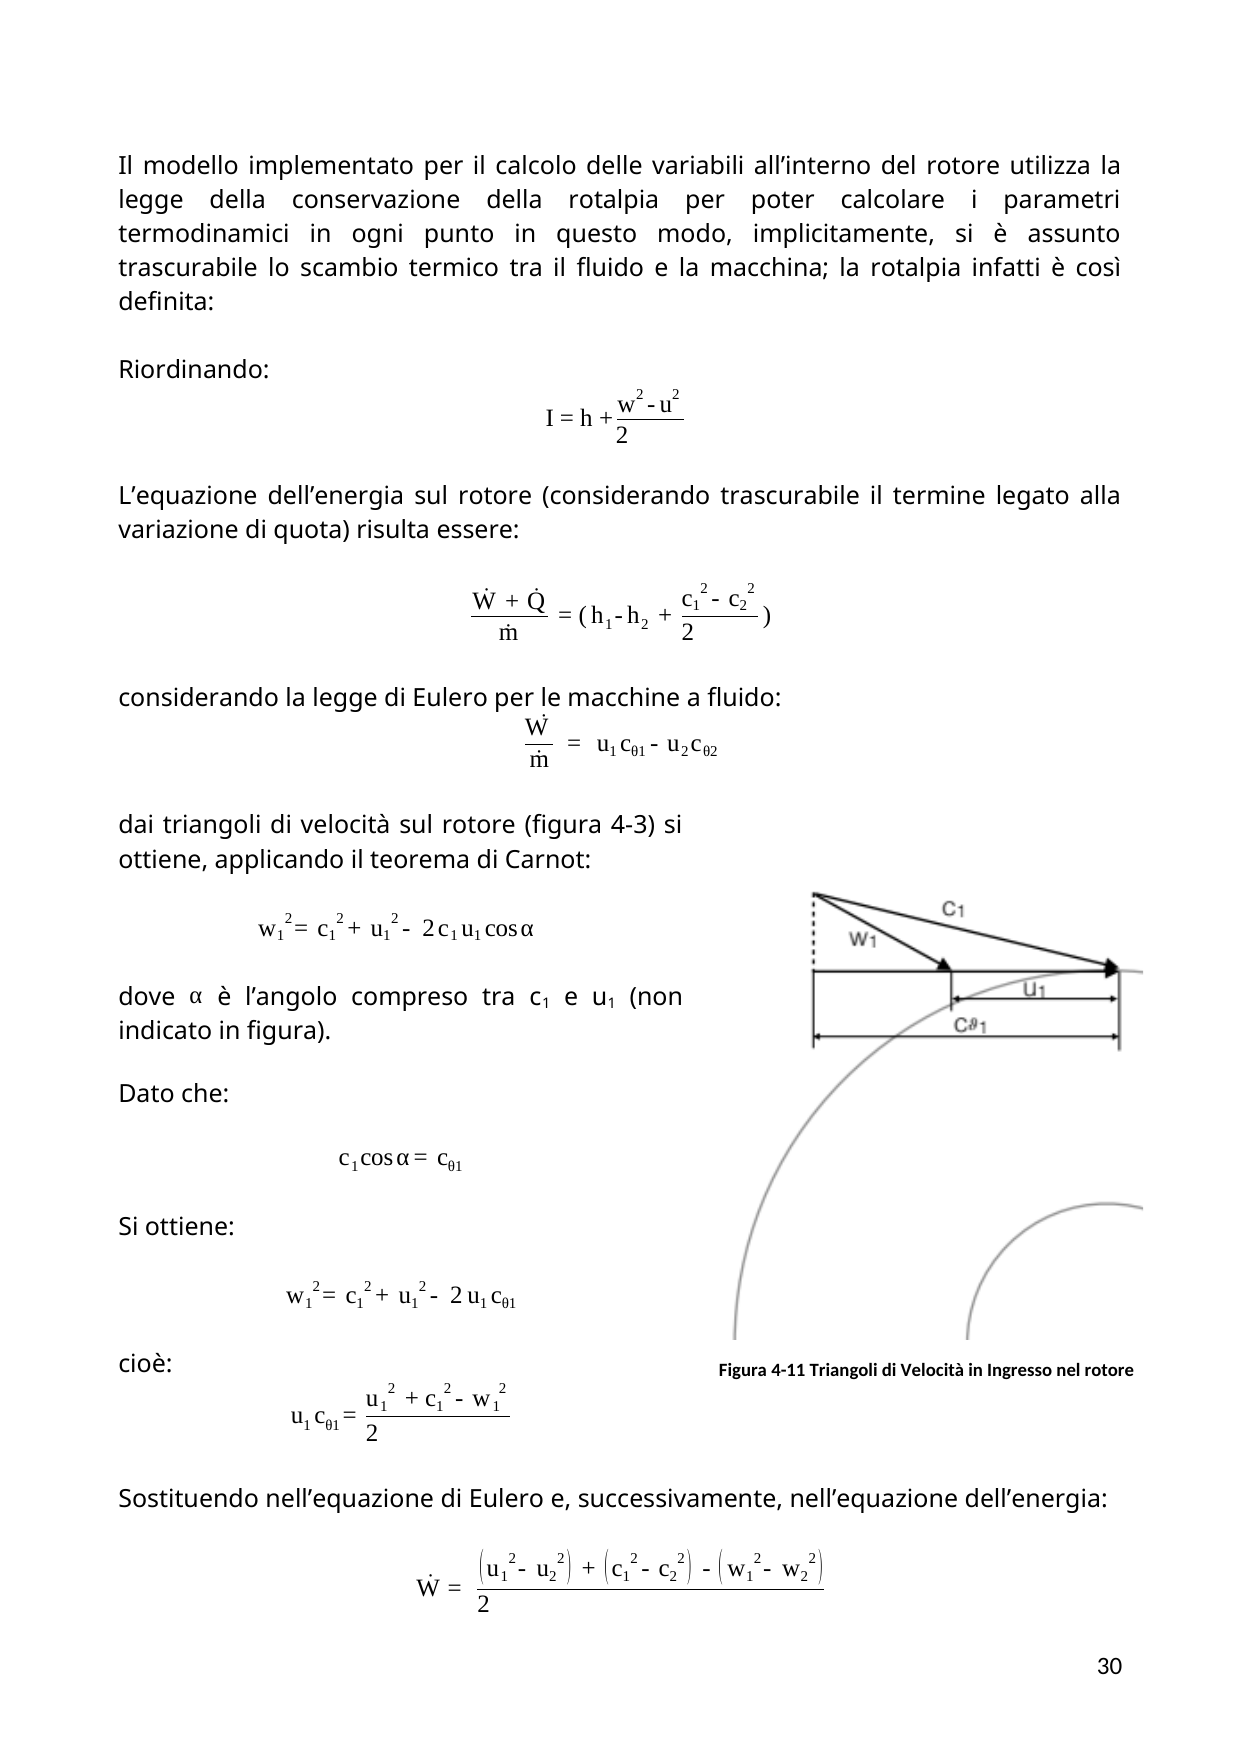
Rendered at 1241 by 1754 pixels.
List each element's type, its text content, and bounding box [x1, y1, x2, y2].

text Sostituendo nell’equazione di Eulero e, successivamente, nell’equazione dell’energia: [118, 1480, 1122, 1514]
text L’equazione dell’energia sul rotore (considerando trascurabile il termine legato alla variazione di quota) risulta essere: [118, 477, 1122, 545]
text Riordinando: [118, 352, 1122, 386]
text Dato che: [118, 1075, 701, 1109]
text Il modello implementato per il calcolo delle variabili all’interno del rotore utilizza la legge della conservazione della rotalpia per poter calcolare i parametri termodinamici in ogni punto in questo modo, implicitamente, si è assunto trascurabile lo scambio termico tra il fluido e la macchina; la rotalpia infatti è così definita: [118, 148, 1122, 318]
text Si ottiene: [118, 1209, 701, 1243]
text dove è l’angolo compreso tra c1 e u1 (non indicato in figura). [118, 978, 701, 1046]
text cioè: [118, 1346, 1122, 1380]
text considerando la legge di Eulero per le macchine a fluido: [118, 680, 1122, 714]
text dai triangoli di velocità sul rotore (figura 4-3) si ottiene, applicando il teorema di Carnot: [118, 807, 701, 875]
